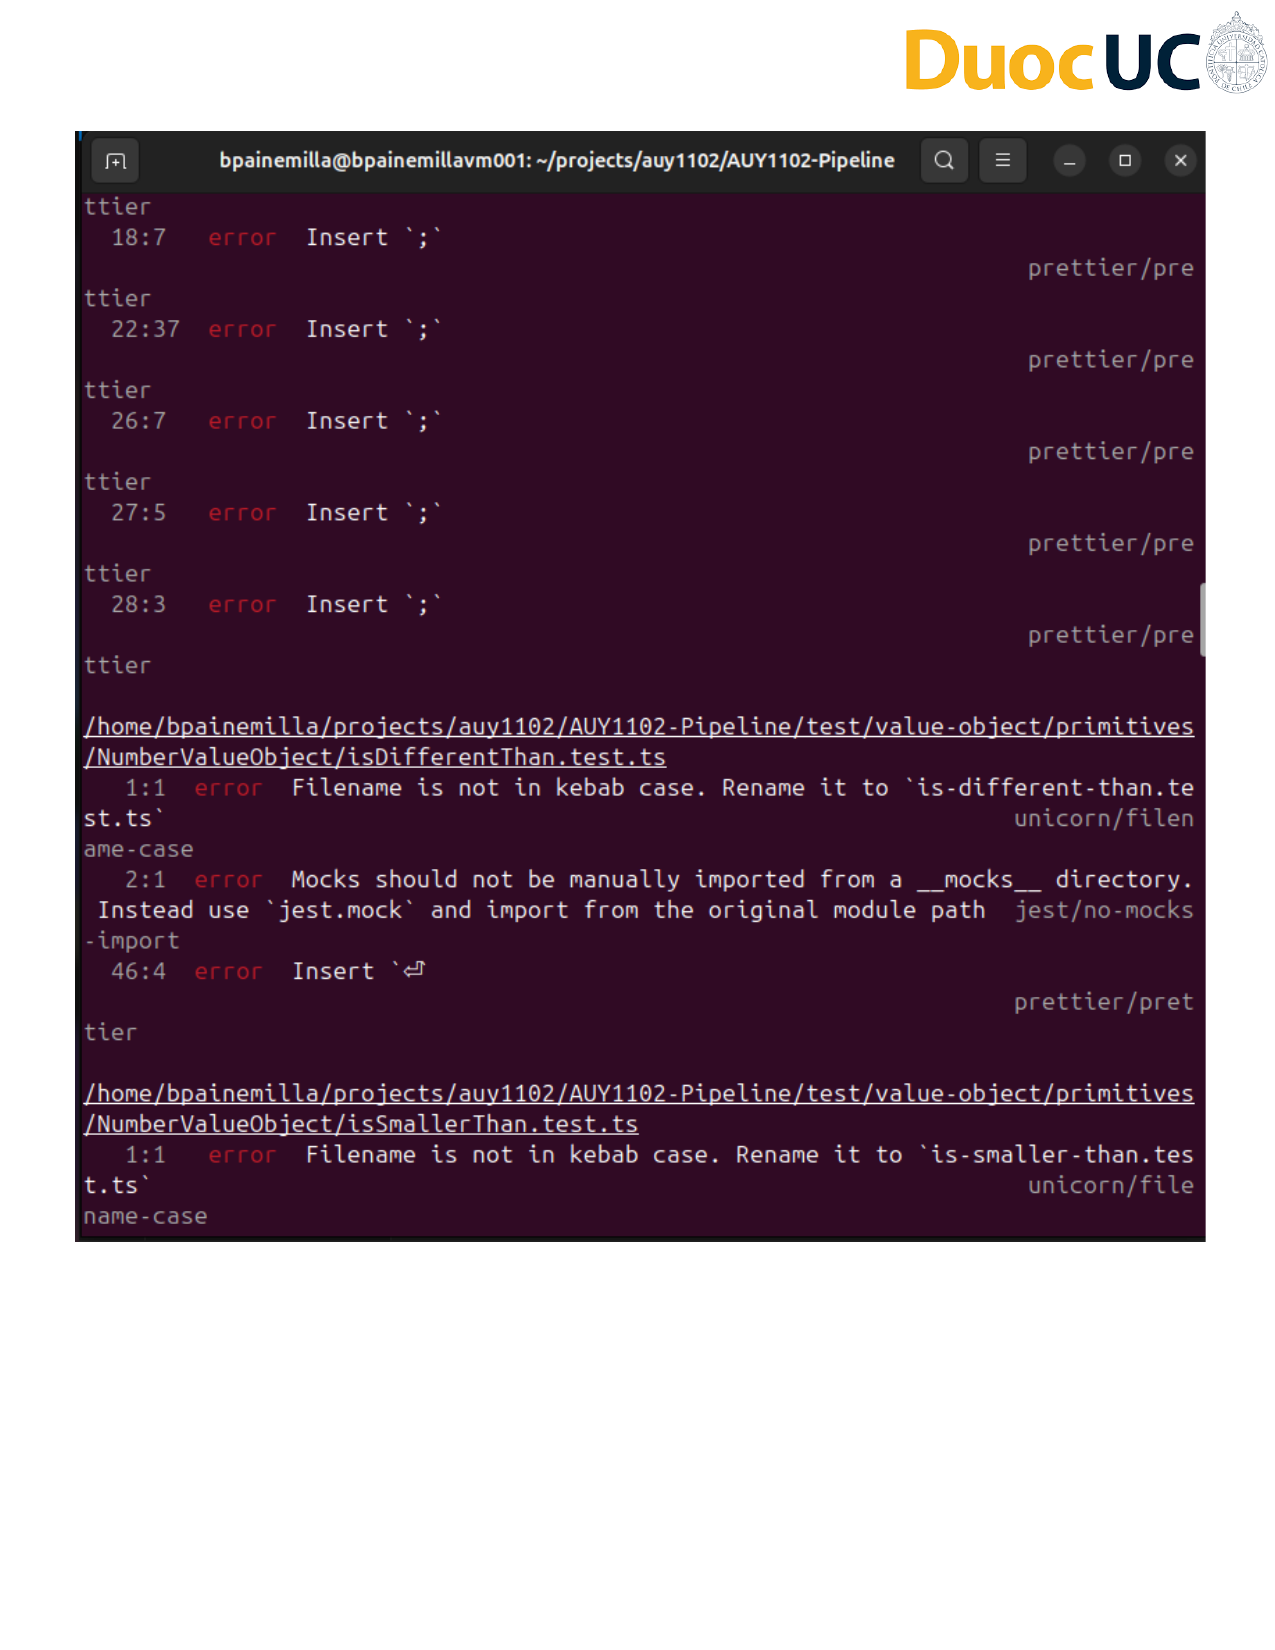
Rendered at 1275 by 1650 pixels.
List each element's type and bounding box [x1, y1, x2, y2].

picture [901, 6, 1270, 94]
picture [75, 131, 1206, 1242]
